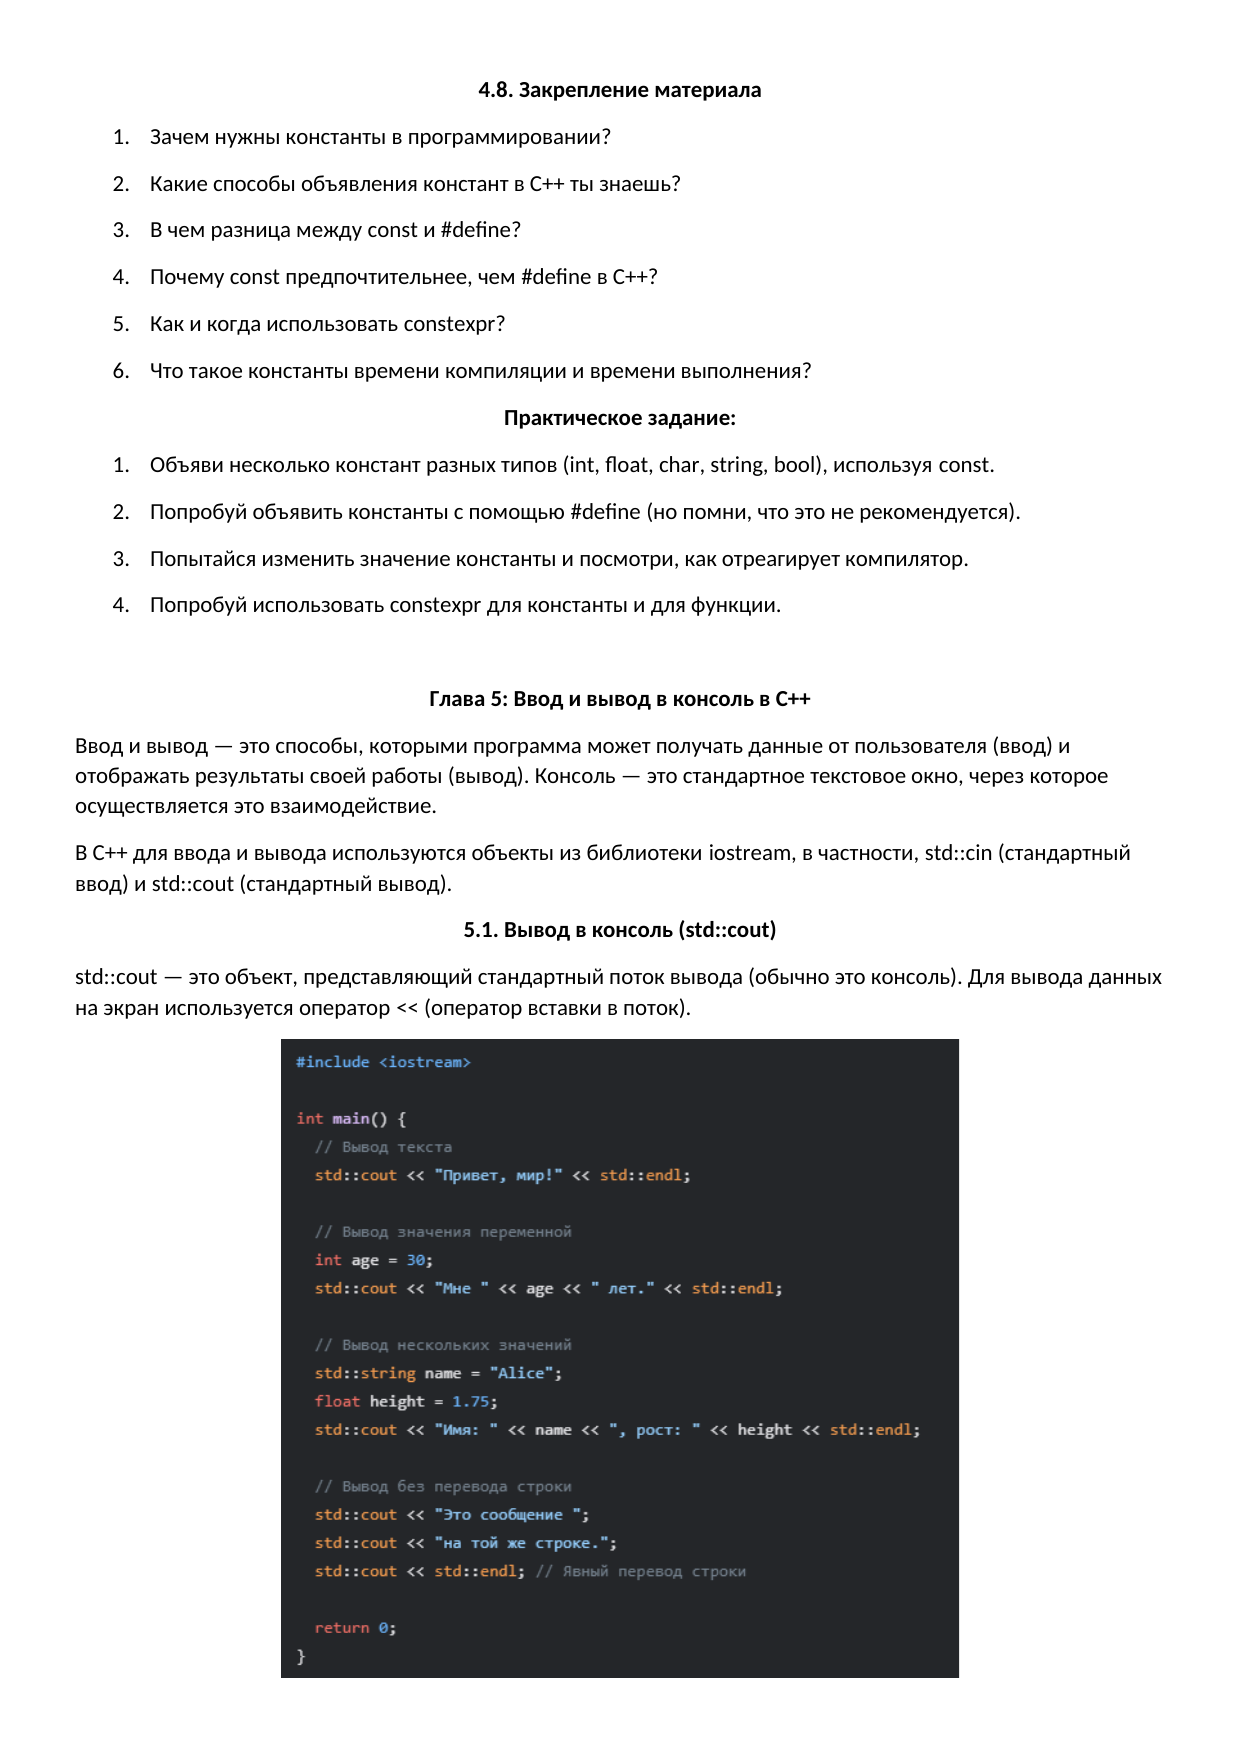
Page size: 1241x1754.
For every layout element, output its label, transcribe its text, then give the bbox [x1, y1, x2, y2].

text Глава 5: Ввод и вывод в консоль в C++ [75, 684, 1165, 712]
picture [281, 1039, 960, 1678]
text В C++ для ввода и вывода используются объекты из библиотеки iostream, в частности, std::cin (стандартный ввод) и std::cout (стандартный вывод). [75, 838, 1165, 897]
text 5.1. Вывод в консоль (std::cout) [75, 916, 1165, 944]
list Что такое константы времени компиляции и времени выполнения? [112, 356, 1165, 384]
list Объяви несколько констант разных типов (int, float, char, string, bool), используя const. [112, 450, 1165, 478]
list Какие способы объявления констант в C++ ты знаешь? [112, 169, 1165, 197]
text 4.8. Закрепление материала [75, 75, 1165, 103]
list В чем разница между const и #define? [112, 216, 1165, 244]
list Попытайся изменить значение константы и посмотри, как отреагирует компилятор. [112, 544, 1165, 572]
text Ввод и вывод — это способы, которыми программа может получать данные от пользователя (ввод) и отображать результаты своей работы (вывод). Консоль — это стандартное текстовое окно, через которое осуществляется это взаимодействие. [75, 731, 1165, 820]
list Почему const предпочтительнее, чем #define в C++? [112, 262, 1165, 291]
text Практическое задание: [75, 403, 1165, 431]
list Как и когда использовать constexpr? [112, 309, 1165, 337]
list Попробуй использовать constexpr для константы и для функции. [112, 591, 1165, 619]
list Зачем нужны константы в программировании? [112, 122, 1165, 150]
text std::cout — это объект, представляющий стандартный поток вывода (обычно это консоль). Для вывода данных на экран используется оператор << (оператор вставки в поток). [75, 962, 1165, 1021]
list Попробуй объявить константы с помощью #define (но помни, что это не рекомендуется). [112, 497, 1165, 525]
